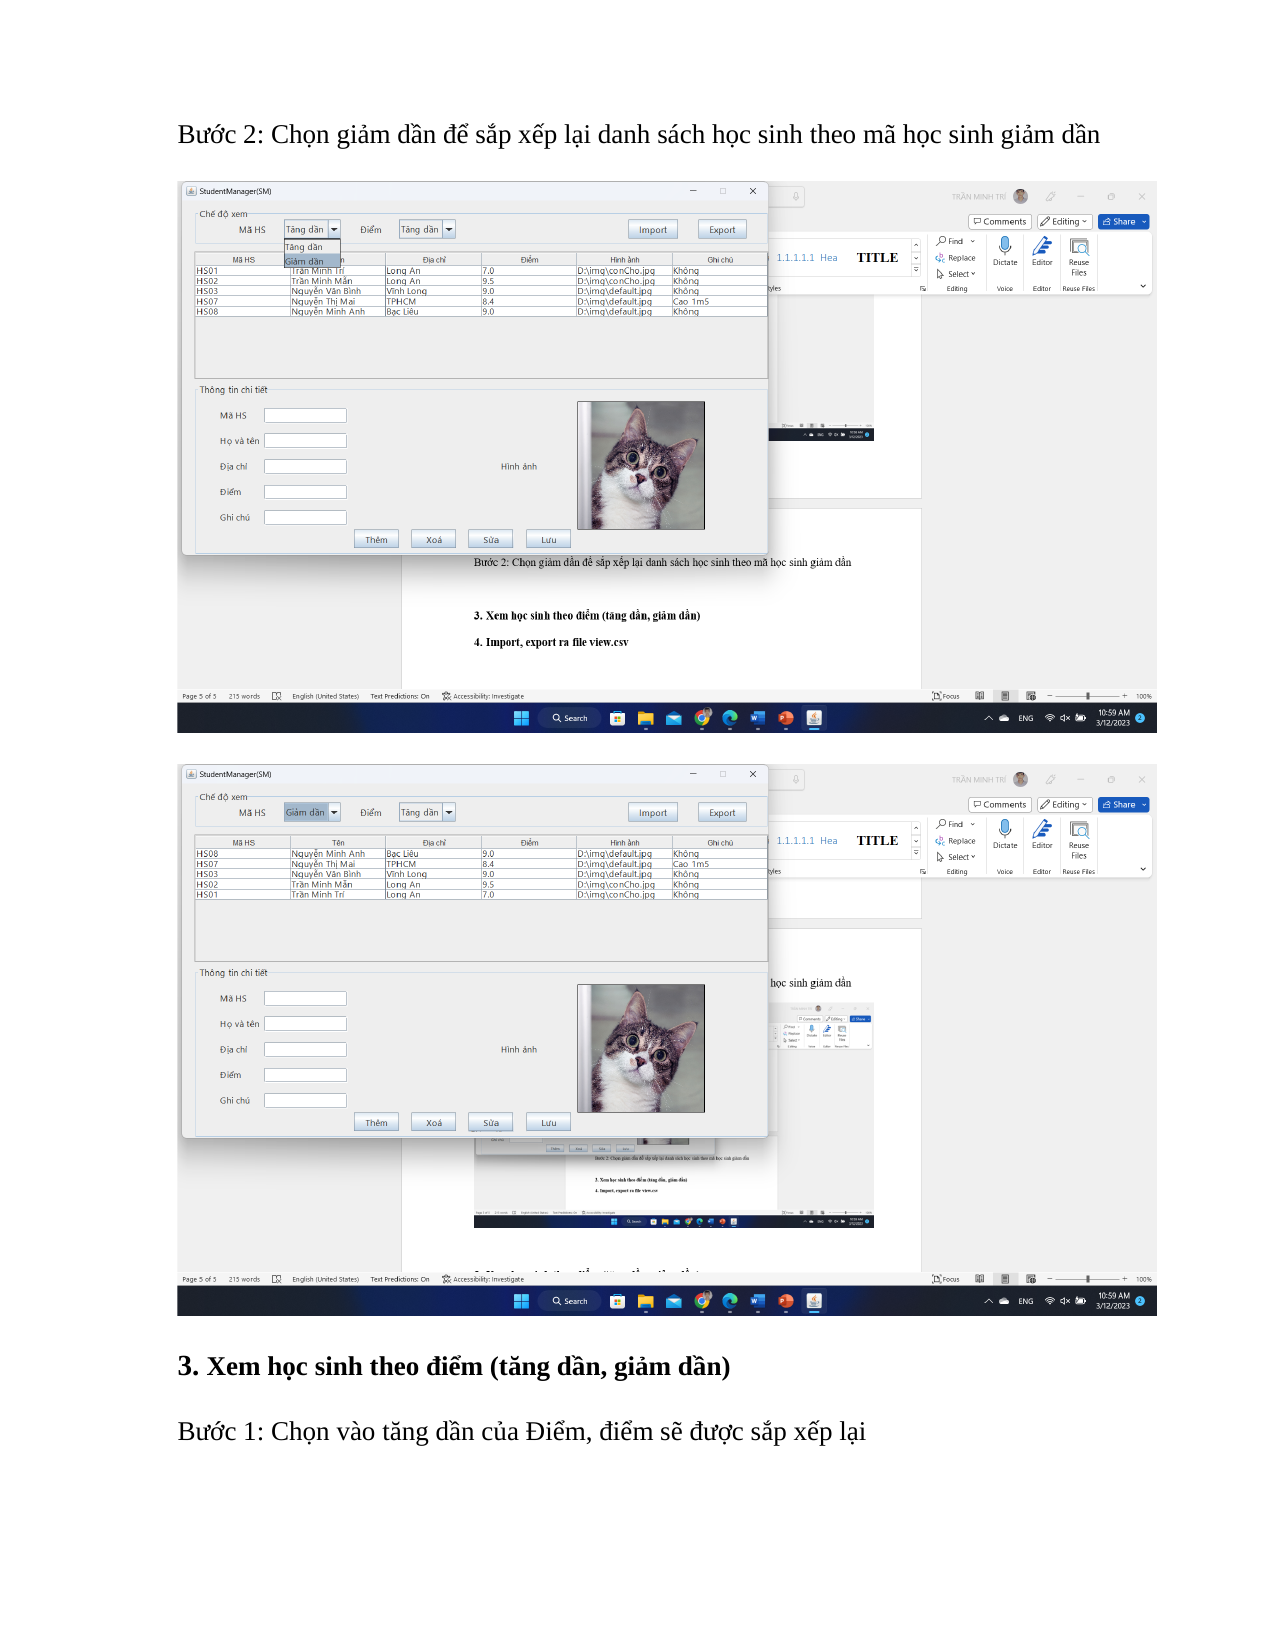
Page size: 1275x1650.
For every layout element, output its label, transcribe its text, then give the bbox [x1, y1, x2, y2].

subtitle Xem học sinh theo điểm (tăng dần, giảm dần) [177, 1348, 1157, 1381]
text Bước 1: Chọn vào tăng dần của Điểm, điểm sẽ được sắp xếp lại [177, 1415, 1157, 1446]
picture [177, 181, 1157, 733]
picture [177, 764, 1157, 1316]
text Bước 2: Chọn giảm dần để sắp xếp lại danh sách học sinh theo mã học sinh giảm dần [177, 118, 1157, 149]
